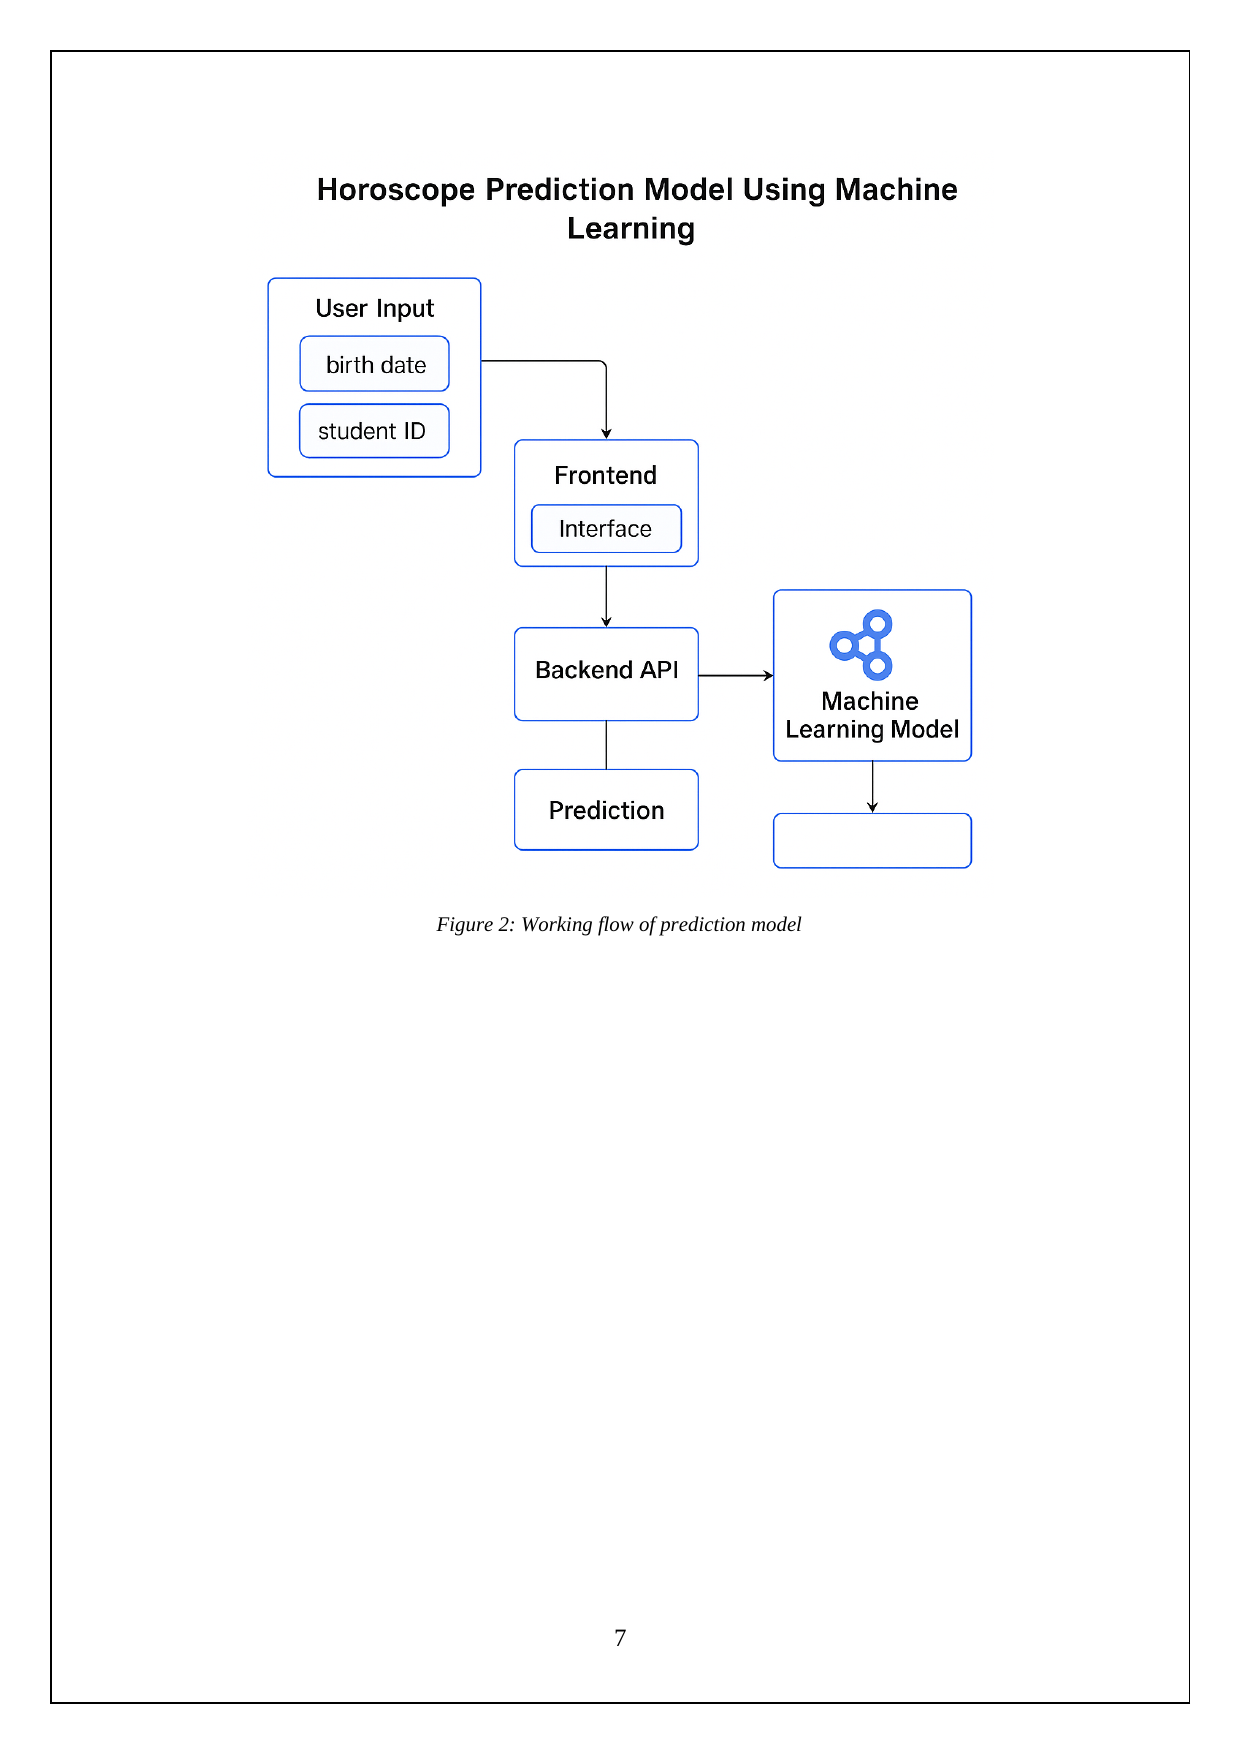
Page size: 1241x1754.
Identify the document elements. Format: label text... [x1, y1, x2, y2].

text Figure 2: Working flow of prediction model [150, 912, 1090, 936]
picture [246, 150, 994, 898]
